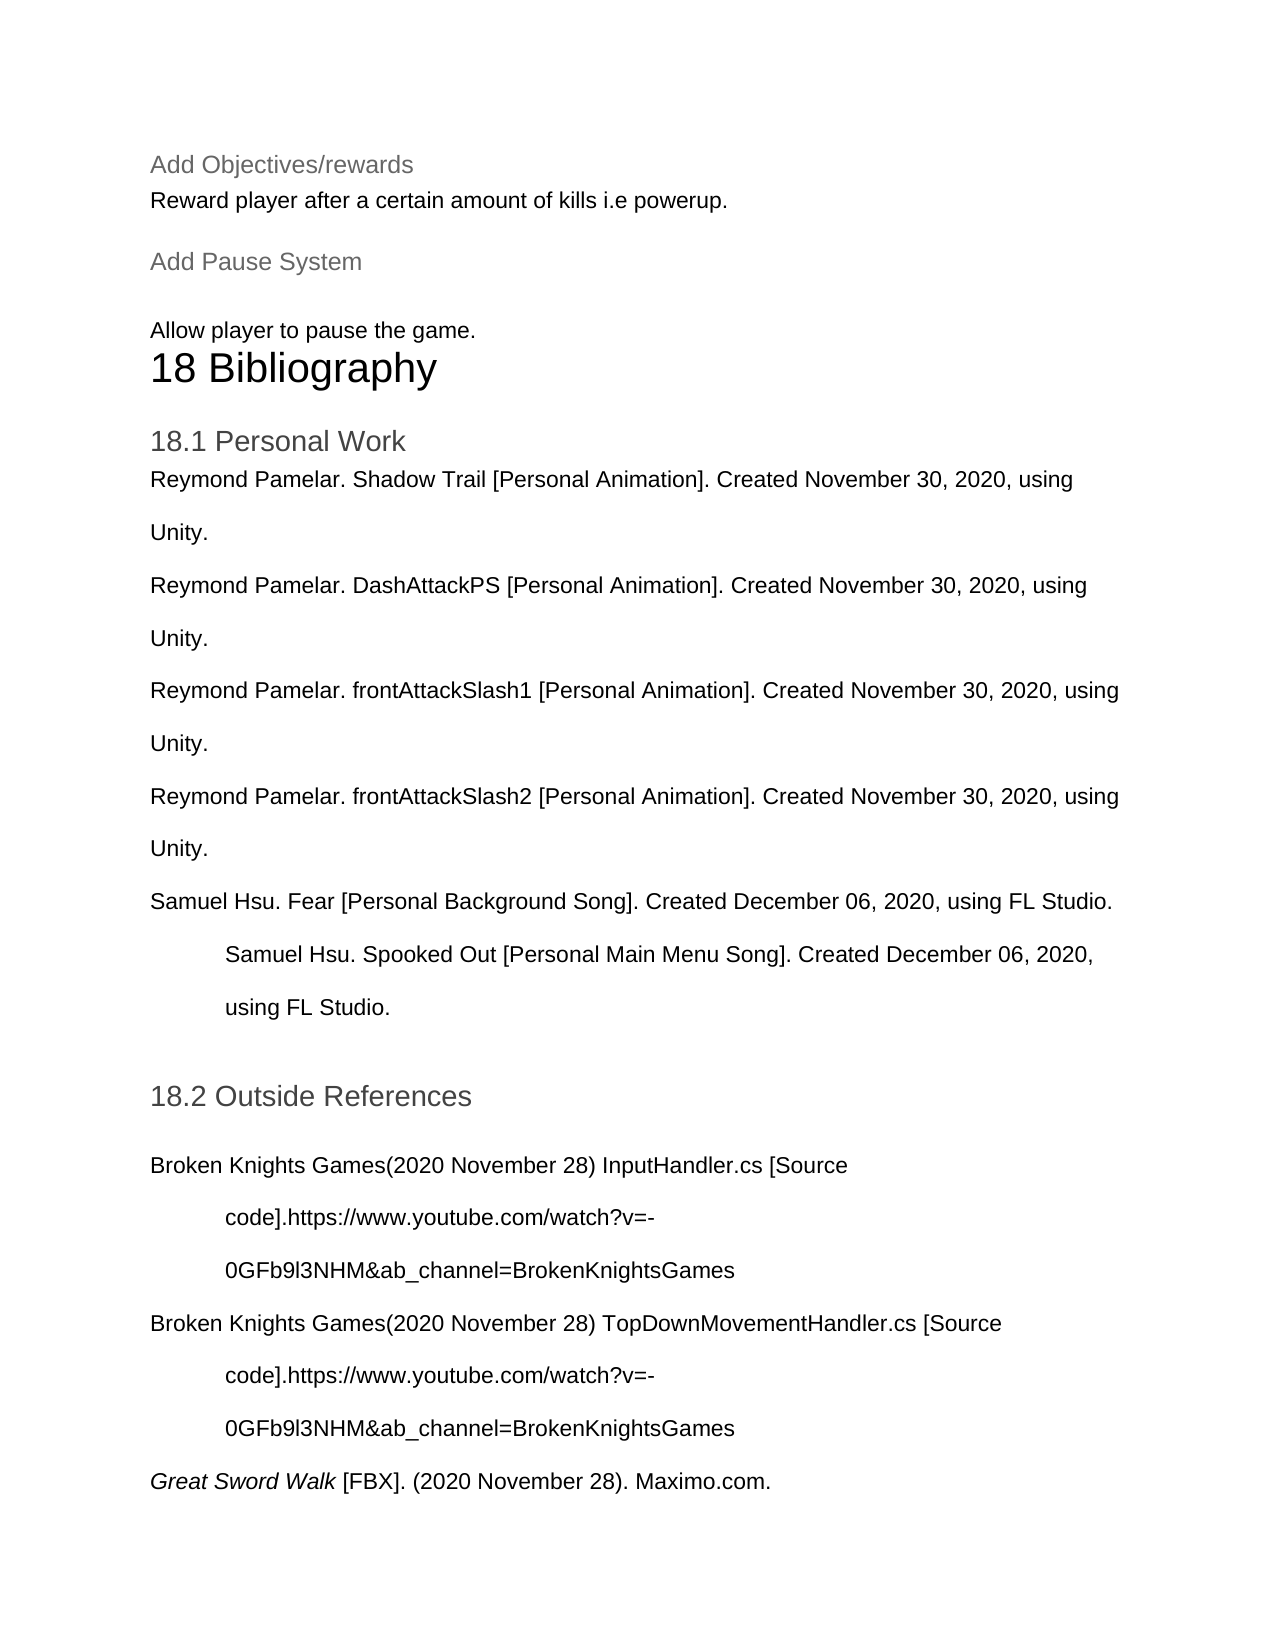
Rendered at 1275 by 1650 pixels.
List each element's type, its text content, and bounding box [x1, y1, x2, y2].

subtitle 18.2 Outside References [150, 1079, 1125, 1113]
text Broken Knights Games(2020 November 28) InputHandler.cs [Source code].https://www.youtube.com/watch?v=-0GFb9l3NHM&ab_channel=BrokenKnightsGames [150, 1152, 1125, 1283]
text Reymond Pamelar. Shadow Trail [Personal Animation]. Created November 30, 2020, using Unity. [150, 466, 1125, 545]
text Broken Knights Games(2020 November 28) TopDownMovementHandler.cs [Source code].https://www.youtube.com/watch?v=-0GFb9l3NHM&ab_channel=BrokenKnightsGames [150, 1310, 1125, 1441]
subtitle 18.1 Personal Work [150, 424, 1125, 458]
text Samuel Hsu. Spooked Out [Personal Main Menu Song]. Created December 06, 2020, using FL Studio. [225, 941, 1125, 1020]
text Reward player after a certain amount of kills i.e powerup. [150, 187, 1125, 213]
text Samuel Hsu. Fear [Personal Background Song]. Created December 06, 2020, using FL Studio. [150, 888, 1125, 914]
subtitle Allow player to pause the game. [150, 317, 1125, 343]
text Reymond Pamelar. frontAttackSlash2 [Personal Animation]. Created November 30, 2020, using Unity. [150, 783, 1125, 862]
subtitle Add Pause System [150, 246, 1125, 275]
text Reymond Pamelar. DashAttackPS [Personal Animation]. Created November 30, 2020, using Unity. [150, 572, 1125, 651]
text Great Sword Walk [FBX]. (2020 November 28). Maximo.com. [150, 1468, 1125, 1494]
subtitle Add Objectives/rewards [150, 150, 1125, 179]
text Reymond Pamelar. frontAttackSlash1 [Personal Animation]. Created November 30, 2020, using Unity. [150, 677, 1125, 756]
subtitle 18 Bibliography [150, 343, 1125, 391]
